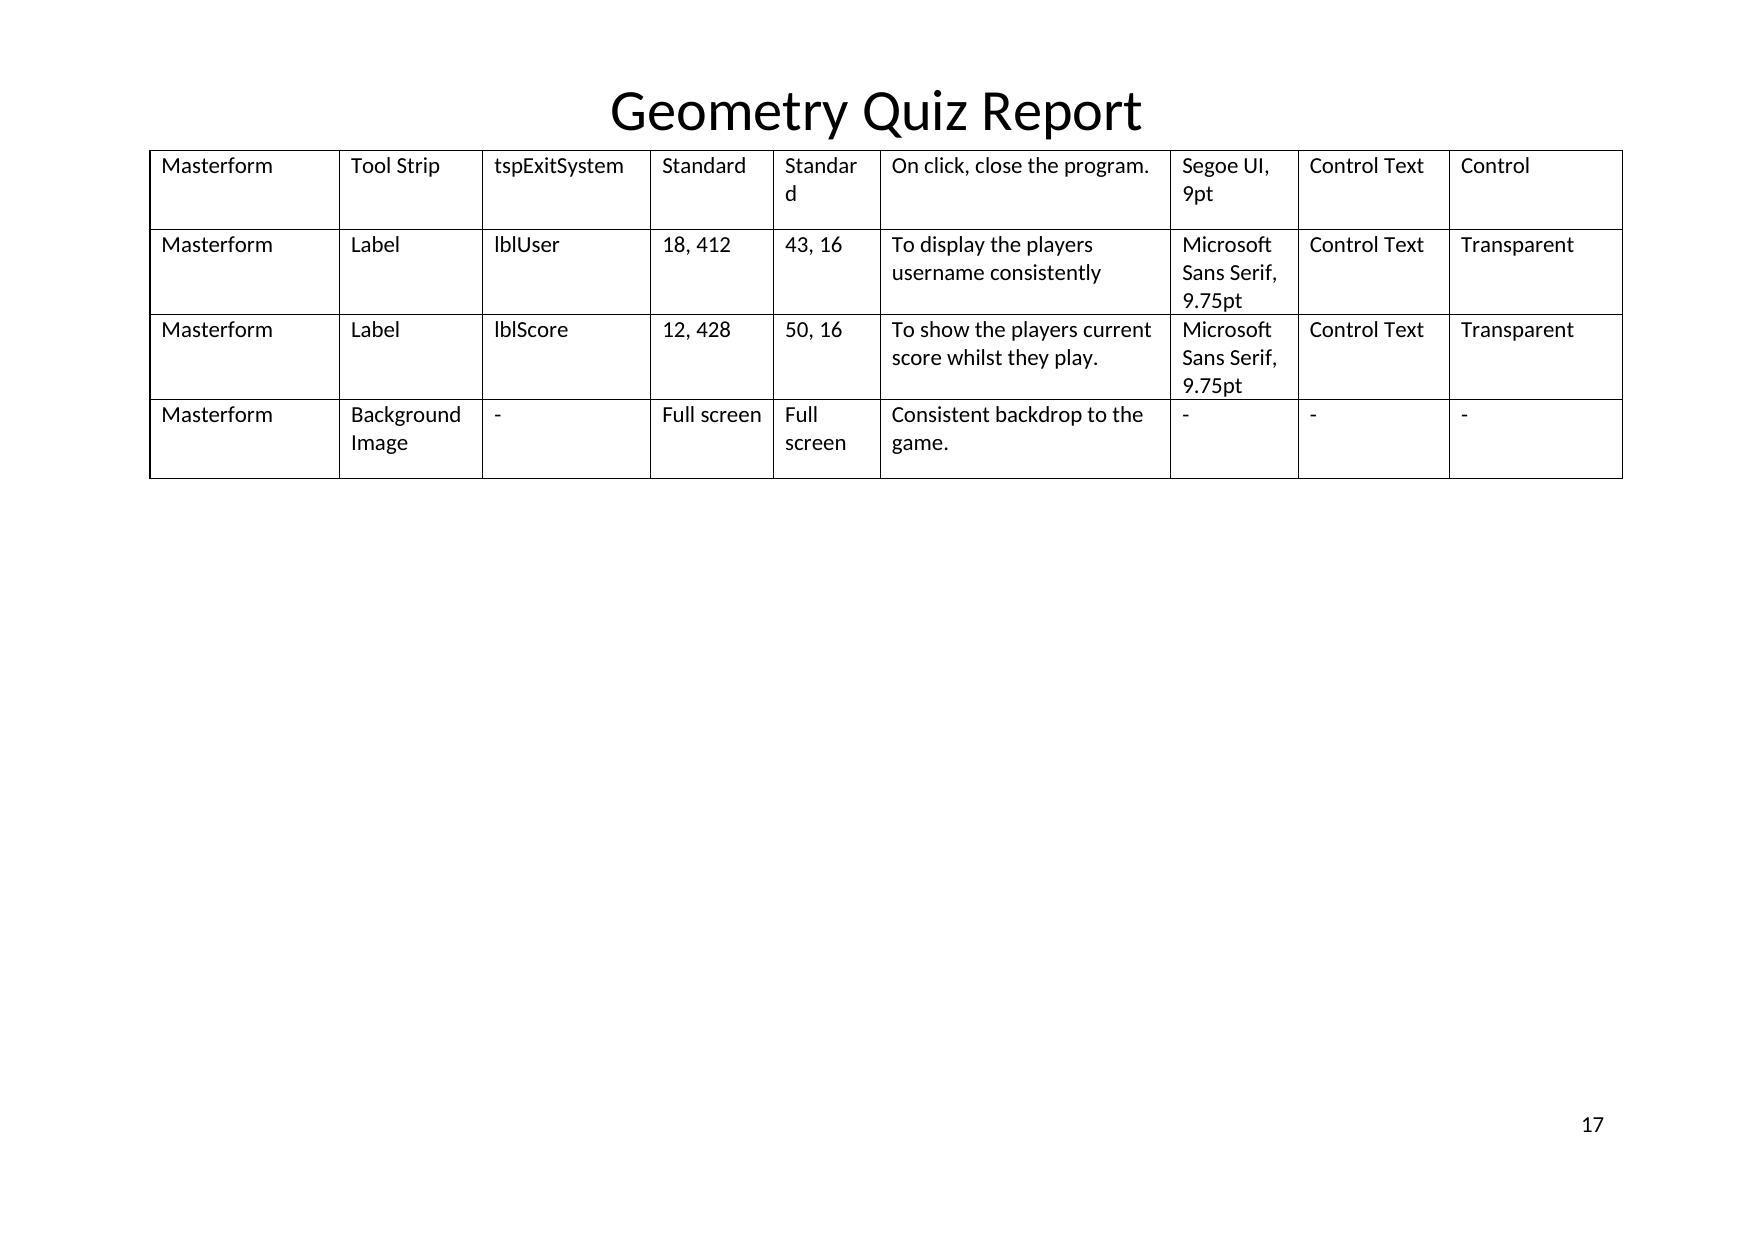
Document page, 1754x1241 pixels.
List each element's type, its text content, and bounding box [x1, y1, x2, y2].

table_cell 43, 16 [774, 230, 880, 314]
table_cell Label [340, 315, 482, 399]
table_cell Masterform [151, 151, 339, 229]
table_cell - [1299, 400, 1449, 478]
table_cell - [483, 400, 650, 478]
table_cell Transparent [1450, 315, 1622, 399]
table_cell Standard [651, 151, 773, 229]
table_cell 50, 16 [774, 315, 880, 399]
table_cell 18, 412 [651, 230, 773, 314]
table_cell On click, close the program. [881, 151, 1170, 229]
table_cell Masterform [151, 230, 339, 314]
table_cell Masterform [151, 315, 339, 399]
table_cell Consistent backdrop to the game. [881, 400, 1170, 478]
table_cell Segoe UI, 9pt [1171, 151, 1298, 229]
table_cell Full screen [651, 400, 773, 478]
table_cell Control Text [1299, 151, 1449, 229]
table_cell Control [1450, 151, 1622, 229]
table_cell Tool Strip [340, 151, 482, 229]
table_cell Label [340, 230, 482, 314]
table_cell 12, 428 [651, 315, 773, 399]
table_cell - [1450, 400, 1622, 478]
table_cell Standard [774, 151, 880, 229]
table_cell To show the players current score whilst they play. [881, 315, 1170, 399]
table_cell lblScore [483, 315, 650, 399]
table_cell Microsoft Sans Serif, 9.75pt [1171, 315, 1298, 399]
table_cell To display the players username consistently [881, 230, 1170, 314]
table_cell tspExitSystem [483, 151, 650, 229]
table_cell - [1171, 400, 1298, 478]
table_cell Full screen [774, 400, 880, 478]
table_cell Microsoft Sans Serif, 9.75pt [1171, 230, 1298, 314]
table_cell lblUser [483, 230, 650, 314]
table_cell Masterform [151, 400, 339, 478]
table_cell Transparent [1450, 230, 1622, 314]
table_cell Control Text [1299, 230, 1449, 314]
table_cell Background Image [340, 400, 482, 478]
table_cell Control Text [1299, 315, 1449, 399]
